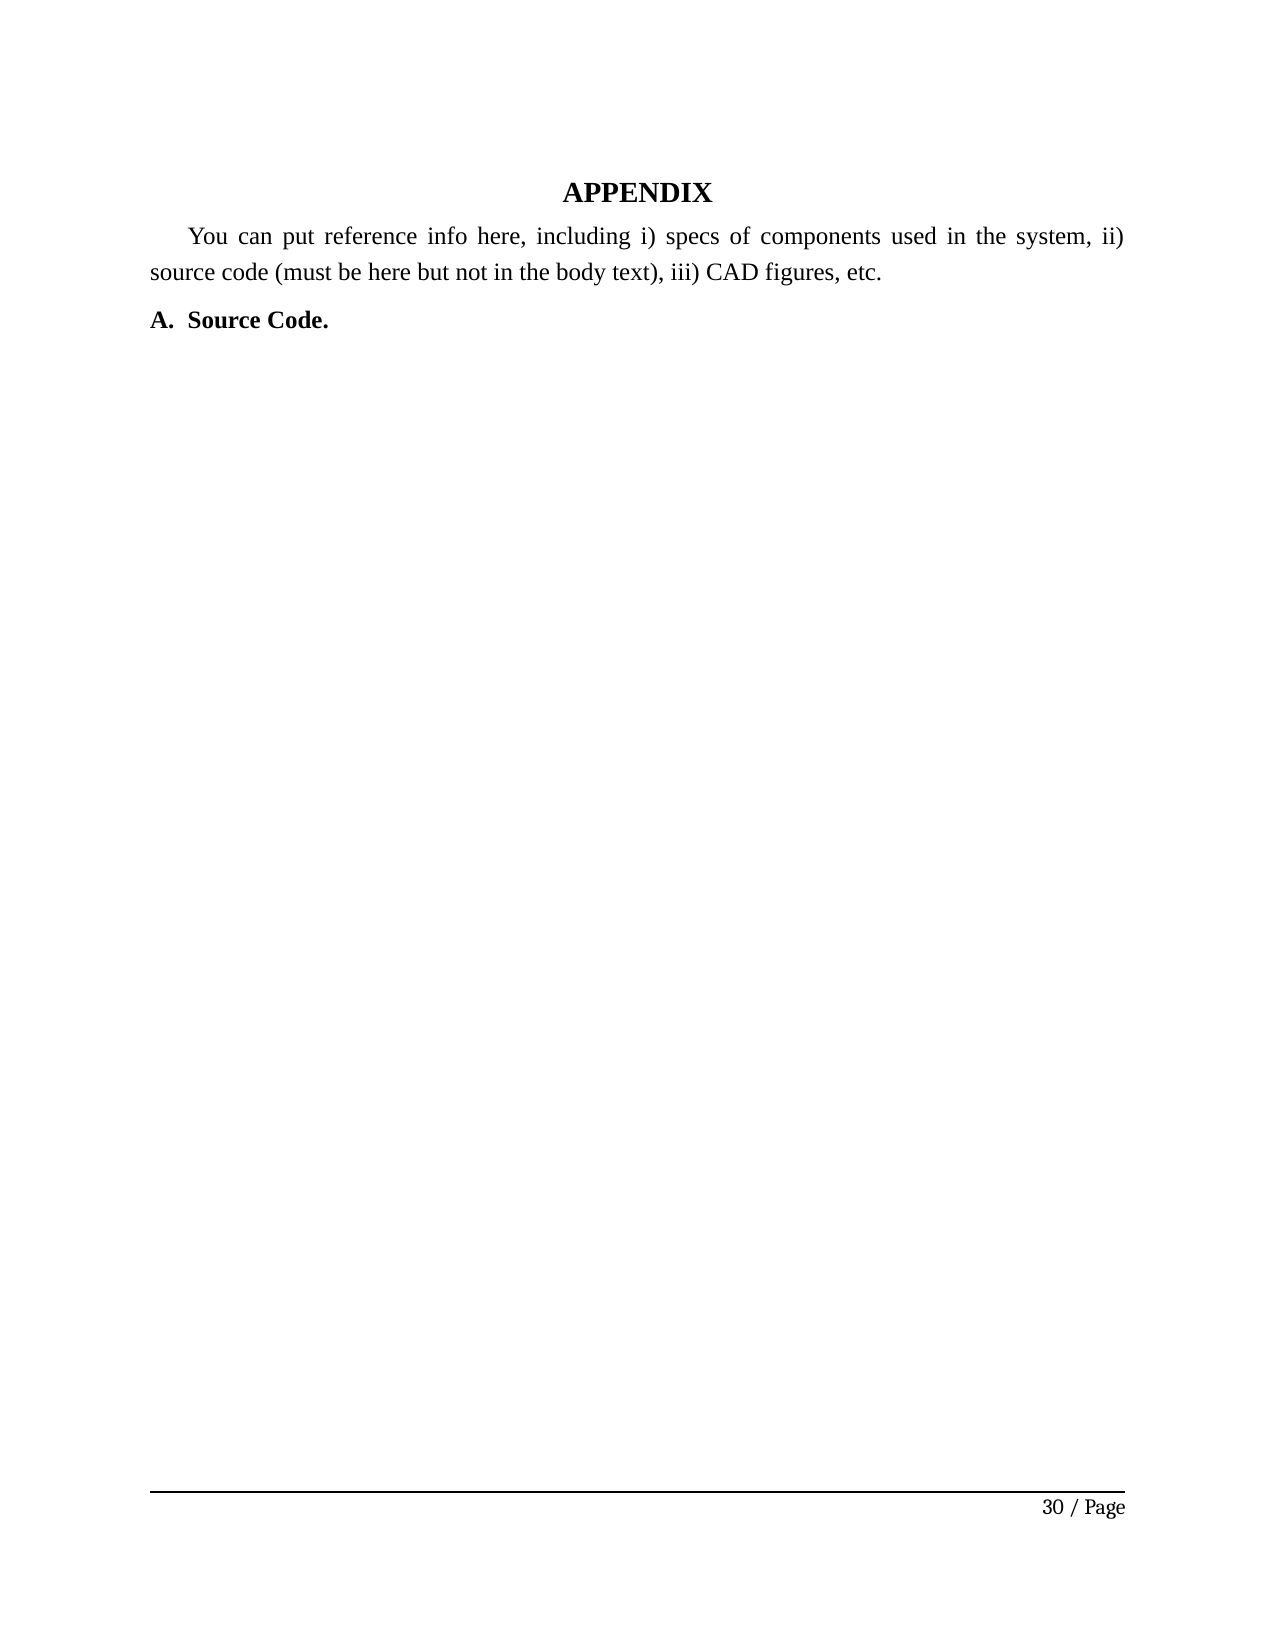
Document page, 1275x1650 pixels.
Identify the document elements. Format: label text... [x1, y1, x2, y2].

text Appendix [150, 175, 1125, 208]
text You can put reference info here, including i) specs of components used in the system, ii) source code (must be here but not in the body text), iii) CAD figures, etc. [150, 221, 1125, 286]
text Source Code. [150, 305, 1125, 334]
